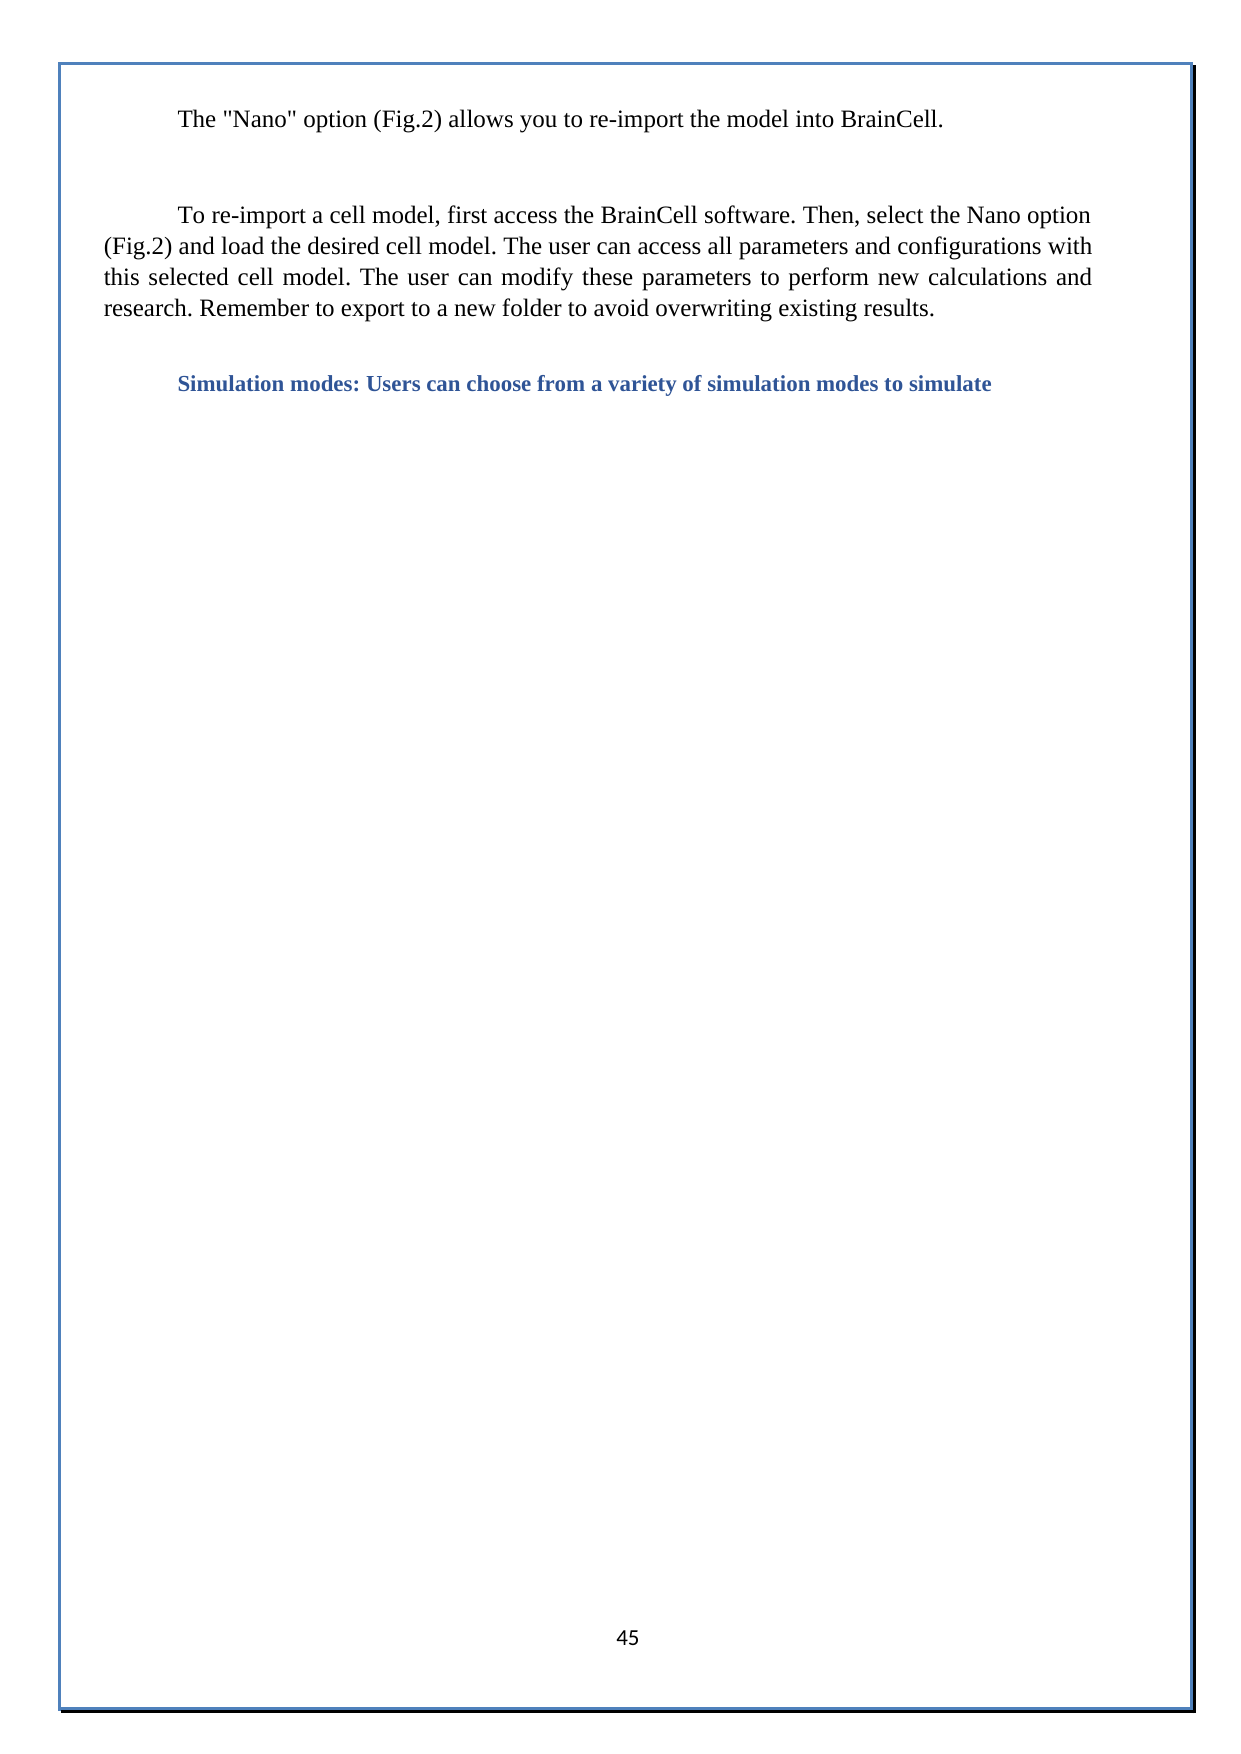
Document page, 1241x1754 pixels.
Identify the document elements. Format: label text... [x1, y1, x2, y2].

text To re-import a cell model, first access the BrainCell software. Then, select the Nano option (Fig.2) and load the desired cell model. The user can access all parameters and configurations with this selected cell model. The user can modify these parameters to perform new calculations and research. Remember to export to a new folder to avoid overwriting existing results. [103, 200, 1093, 322]
text The "Nano" option (Fig.2) allows you to re-import the model into BrainCell. [103, 104, 1093, 133]
subtitle Simulation modes: Users can choose from a variety of simulation modes to simulate [103, 370, 1093, 396]
